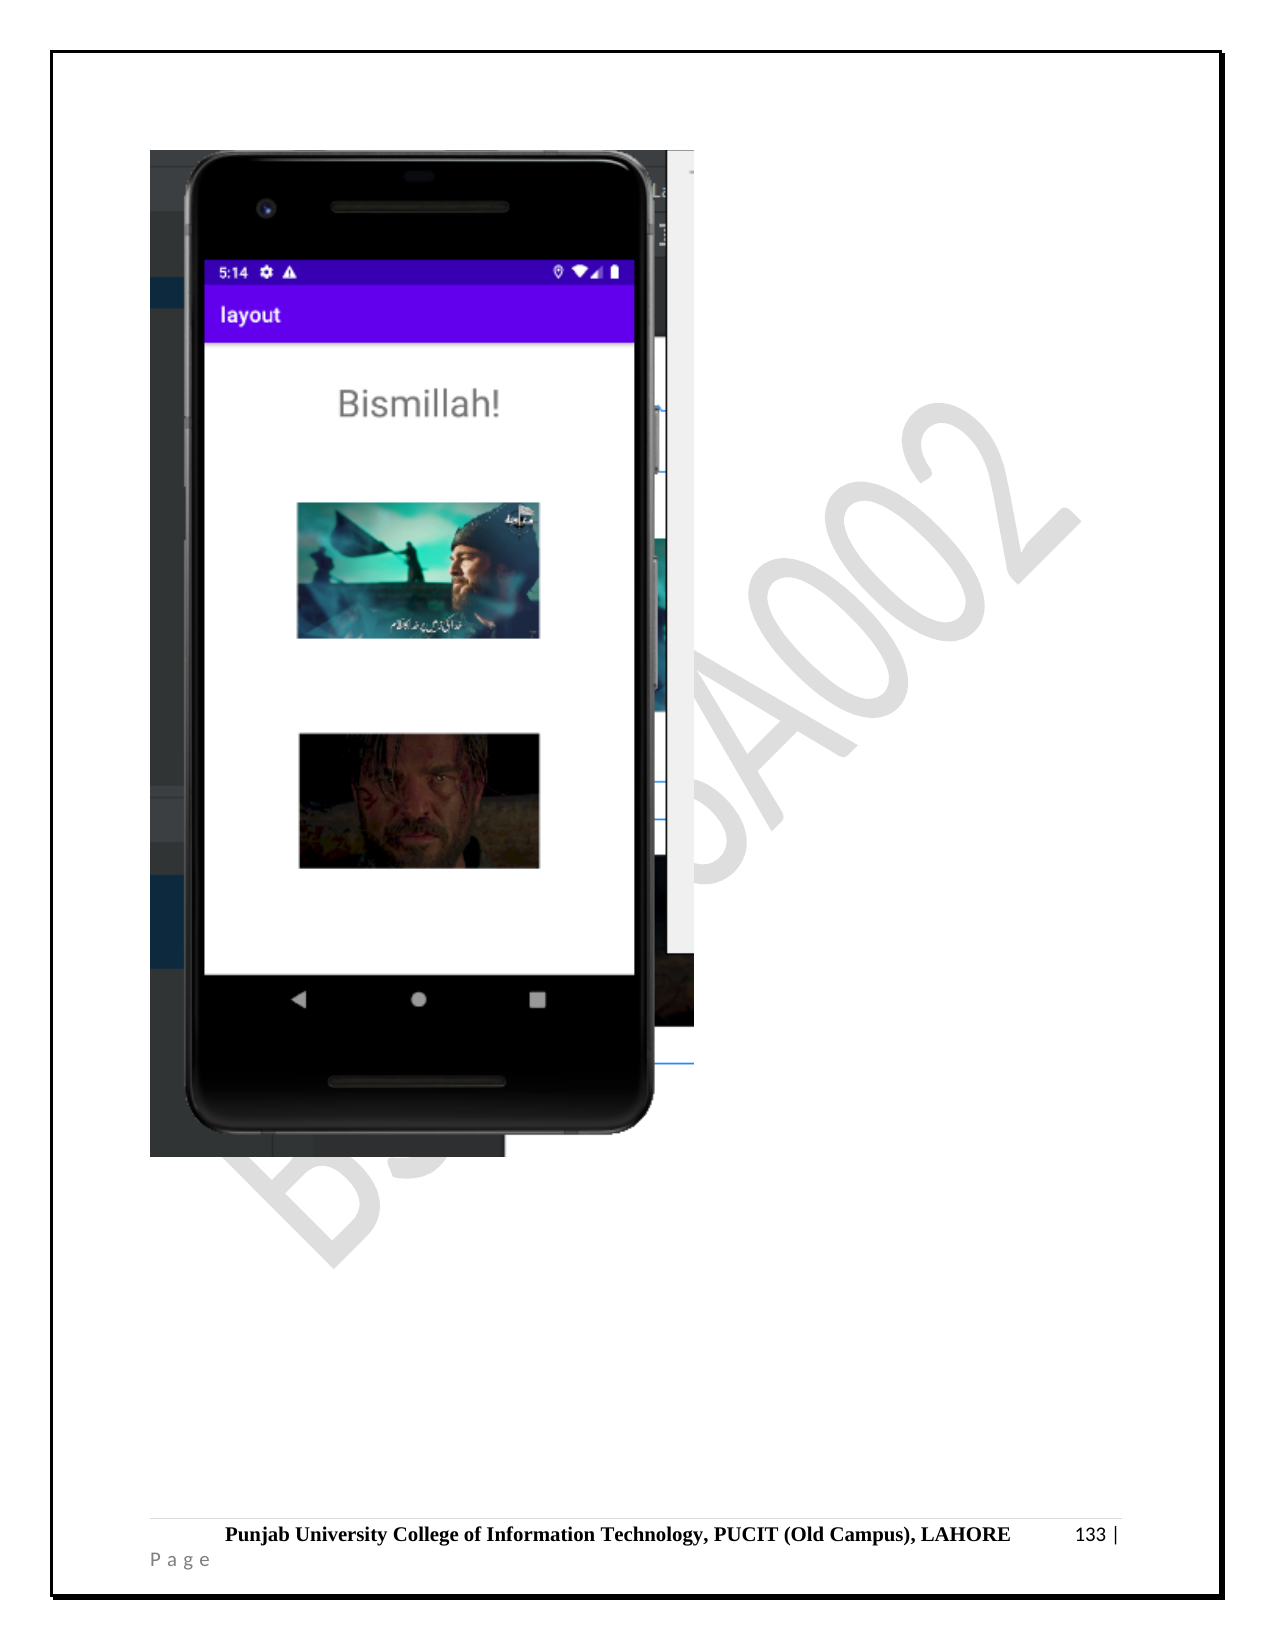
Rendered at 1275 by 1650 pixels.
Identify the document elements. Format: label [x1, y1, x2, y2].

picture [150, 150, 694, 1157]
